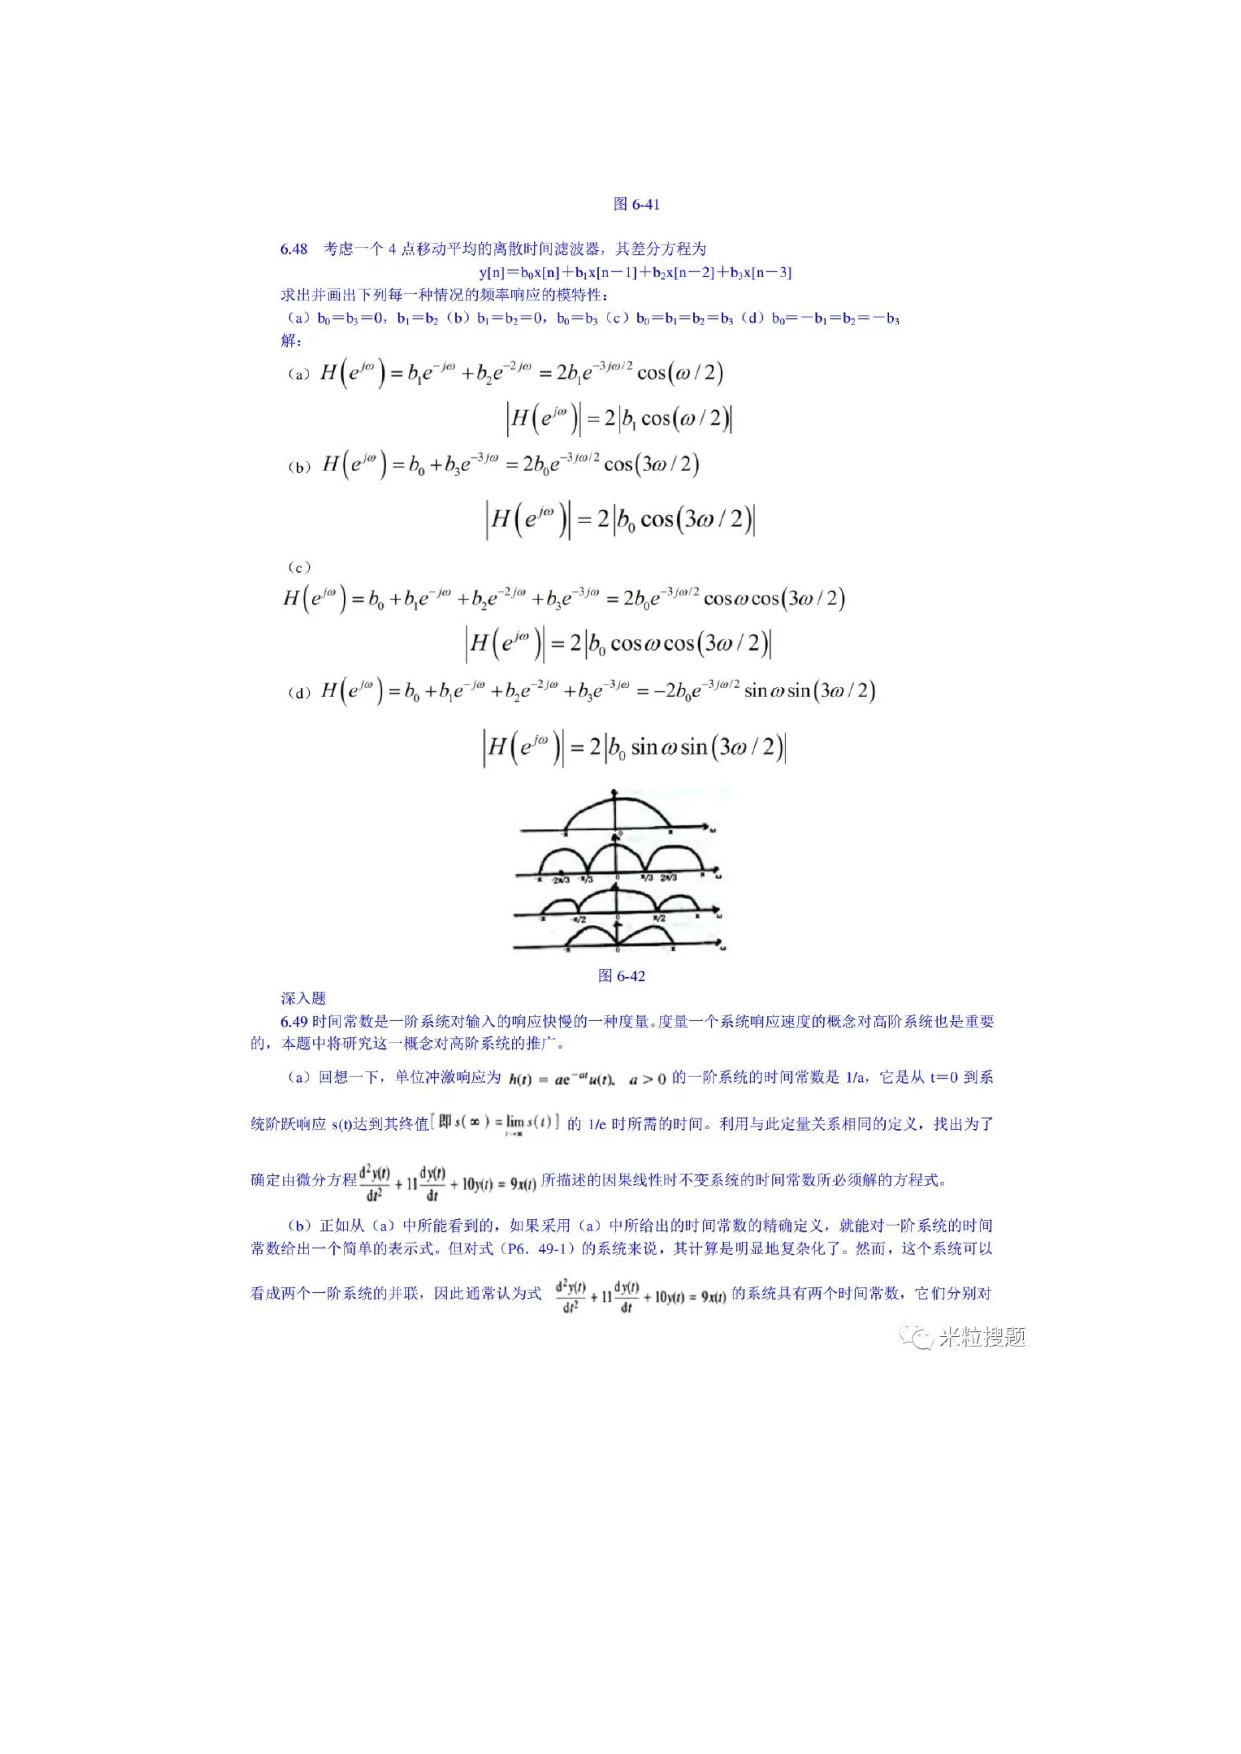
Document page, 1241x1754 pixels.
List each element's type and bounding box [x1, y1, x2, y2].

picture [187, 152, 1053, 1375]
